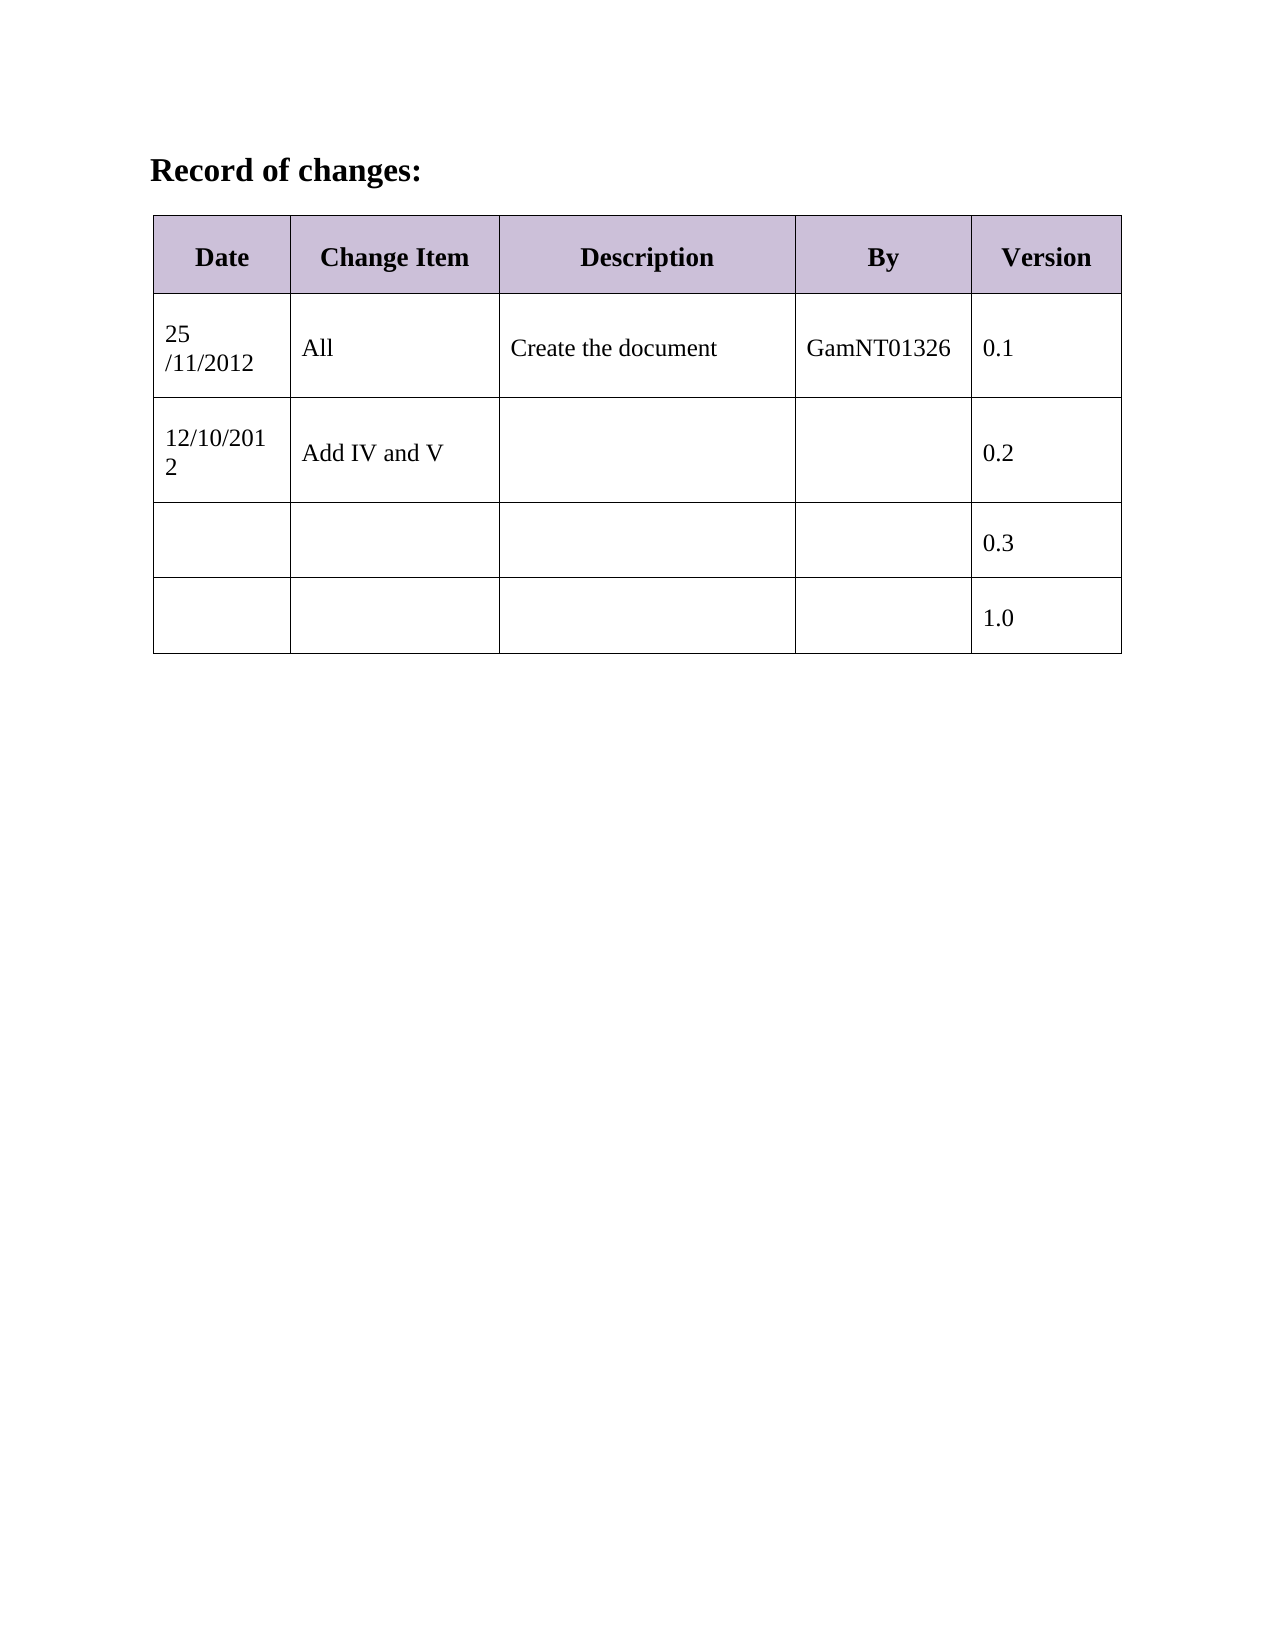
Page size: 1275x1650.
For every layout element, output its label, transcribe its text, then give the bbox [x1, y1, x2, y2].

table_cell 25/11/2012 [154, 294, 290, 397]
table_cell 0.2 [972, 398, 1121, 502]
table_cell [796, 578, 971, 653]
table_header By [796, 216, 971, 293]
table_cell All [291, 294, 499, 397]
table_cell [500, 503, 795, 577]
table_header Version [972, 216, 1121, 293]
table_cell Create the document [500, 294, 795, 397]
table_cell [500, 398, 795, 502]
table_cell 0.1 [972, 294, 1121, 397]
table_cell [291, 578, 499, 653]
table_header Date [154, 216, 290, 293]
table_header Description [500, 216, 795, 293]
table_cell Add IV and V [291, 398, 499, 502]
table_cell GamNT01326 [796, 294, 971, 397]
table_cell [796, 503, 971, 577]
table_cell 1.0 [972, 578, 1121, 653]
table_cell [291, 503, 499, 577]
table_header Change Item [291, 216, 499, 293]
text Record of changes: [150, 150, 1125, 188]
table_cell [500, 578, 795, 653]
table_cell 0.3 [972, 503, 1121, 577]
table_cell [154, 503, 290, 577]
table_cell [796, 398, 971, 502]
table_cell [154, 578, 290, 653]
table_cell 12/10/2012 [154, 398, 290, 502]
